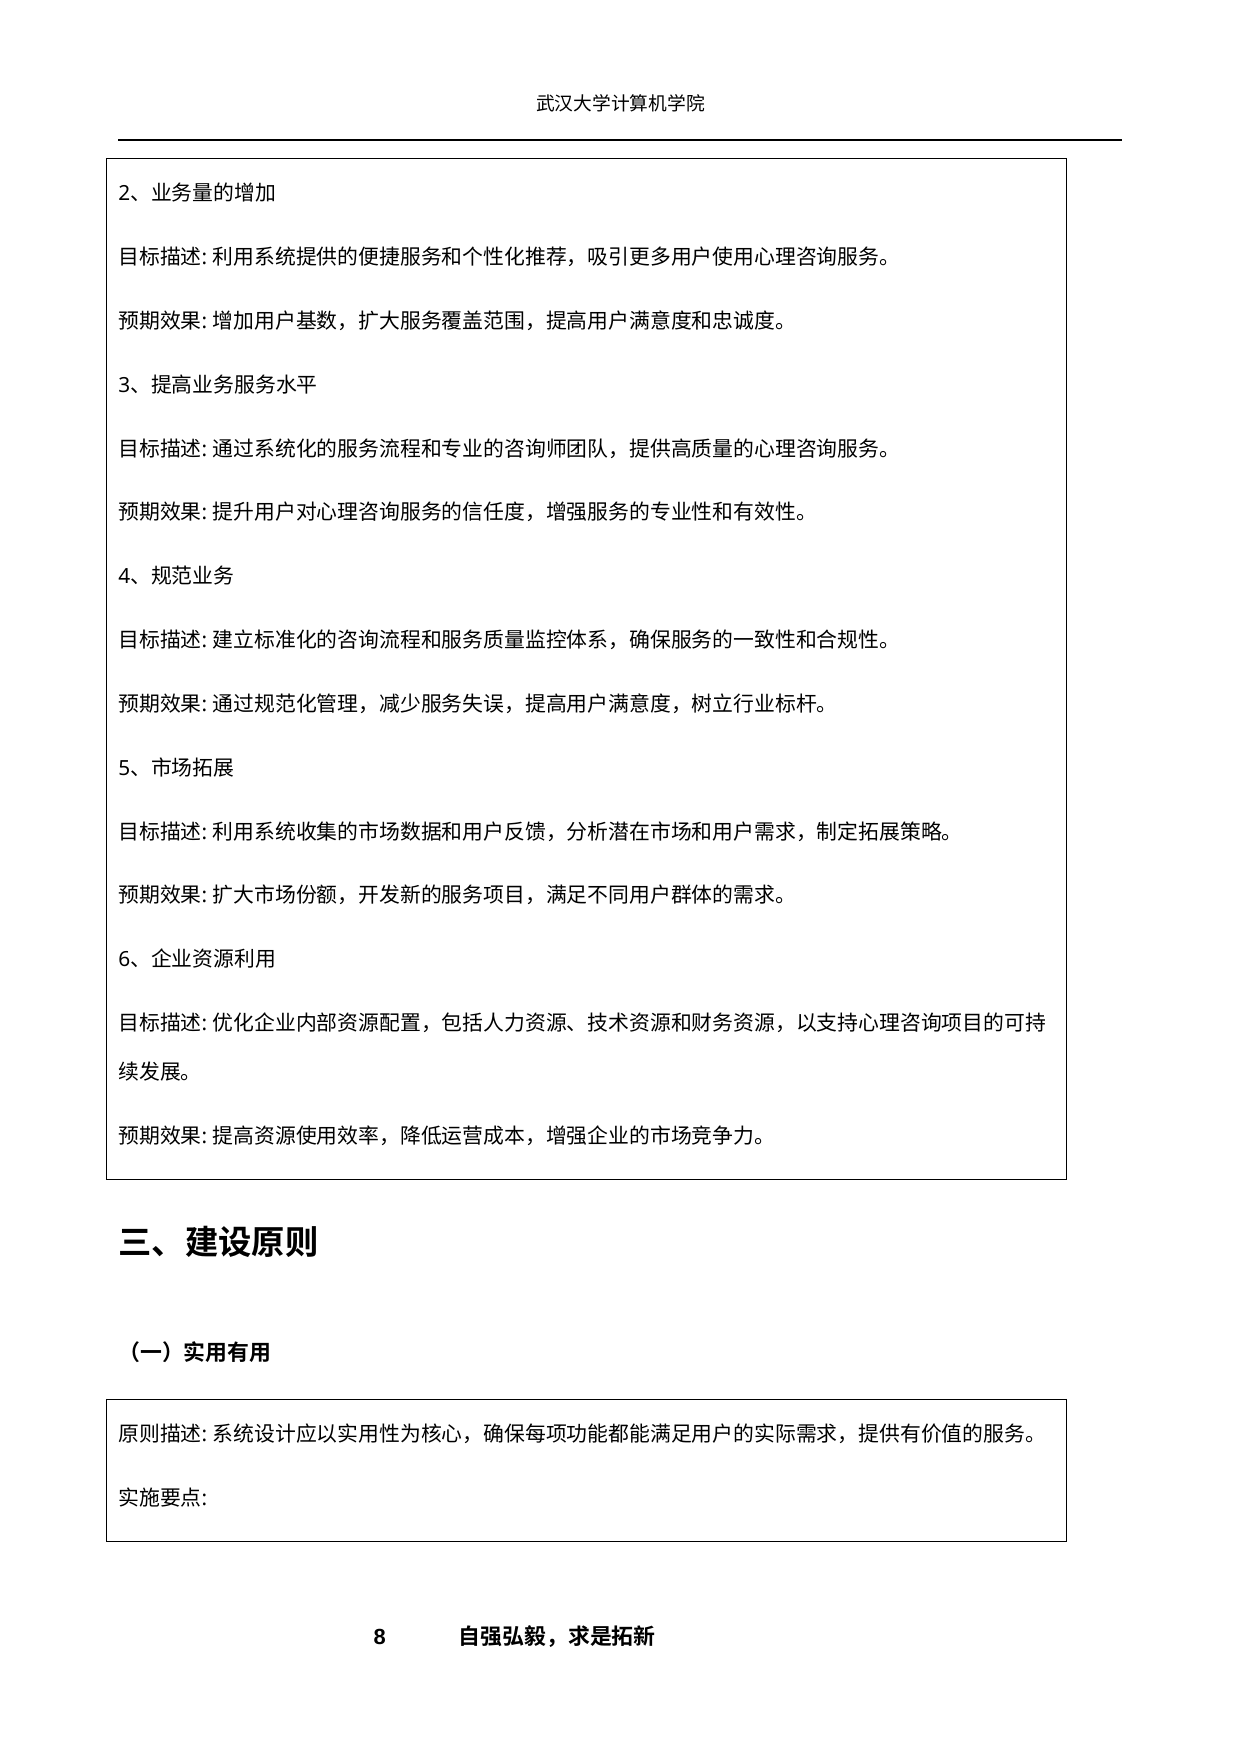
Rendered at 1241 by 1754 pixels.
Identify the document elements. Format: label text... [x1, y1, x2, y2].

subtitle 三、建设原则 [118, 1207, 1122, 1272]
text （一）实用有用 [118, 1334, 1122, 1367]
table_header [107, 159, 1066, 1179]
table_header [107, 1400, 1066, 1541]
